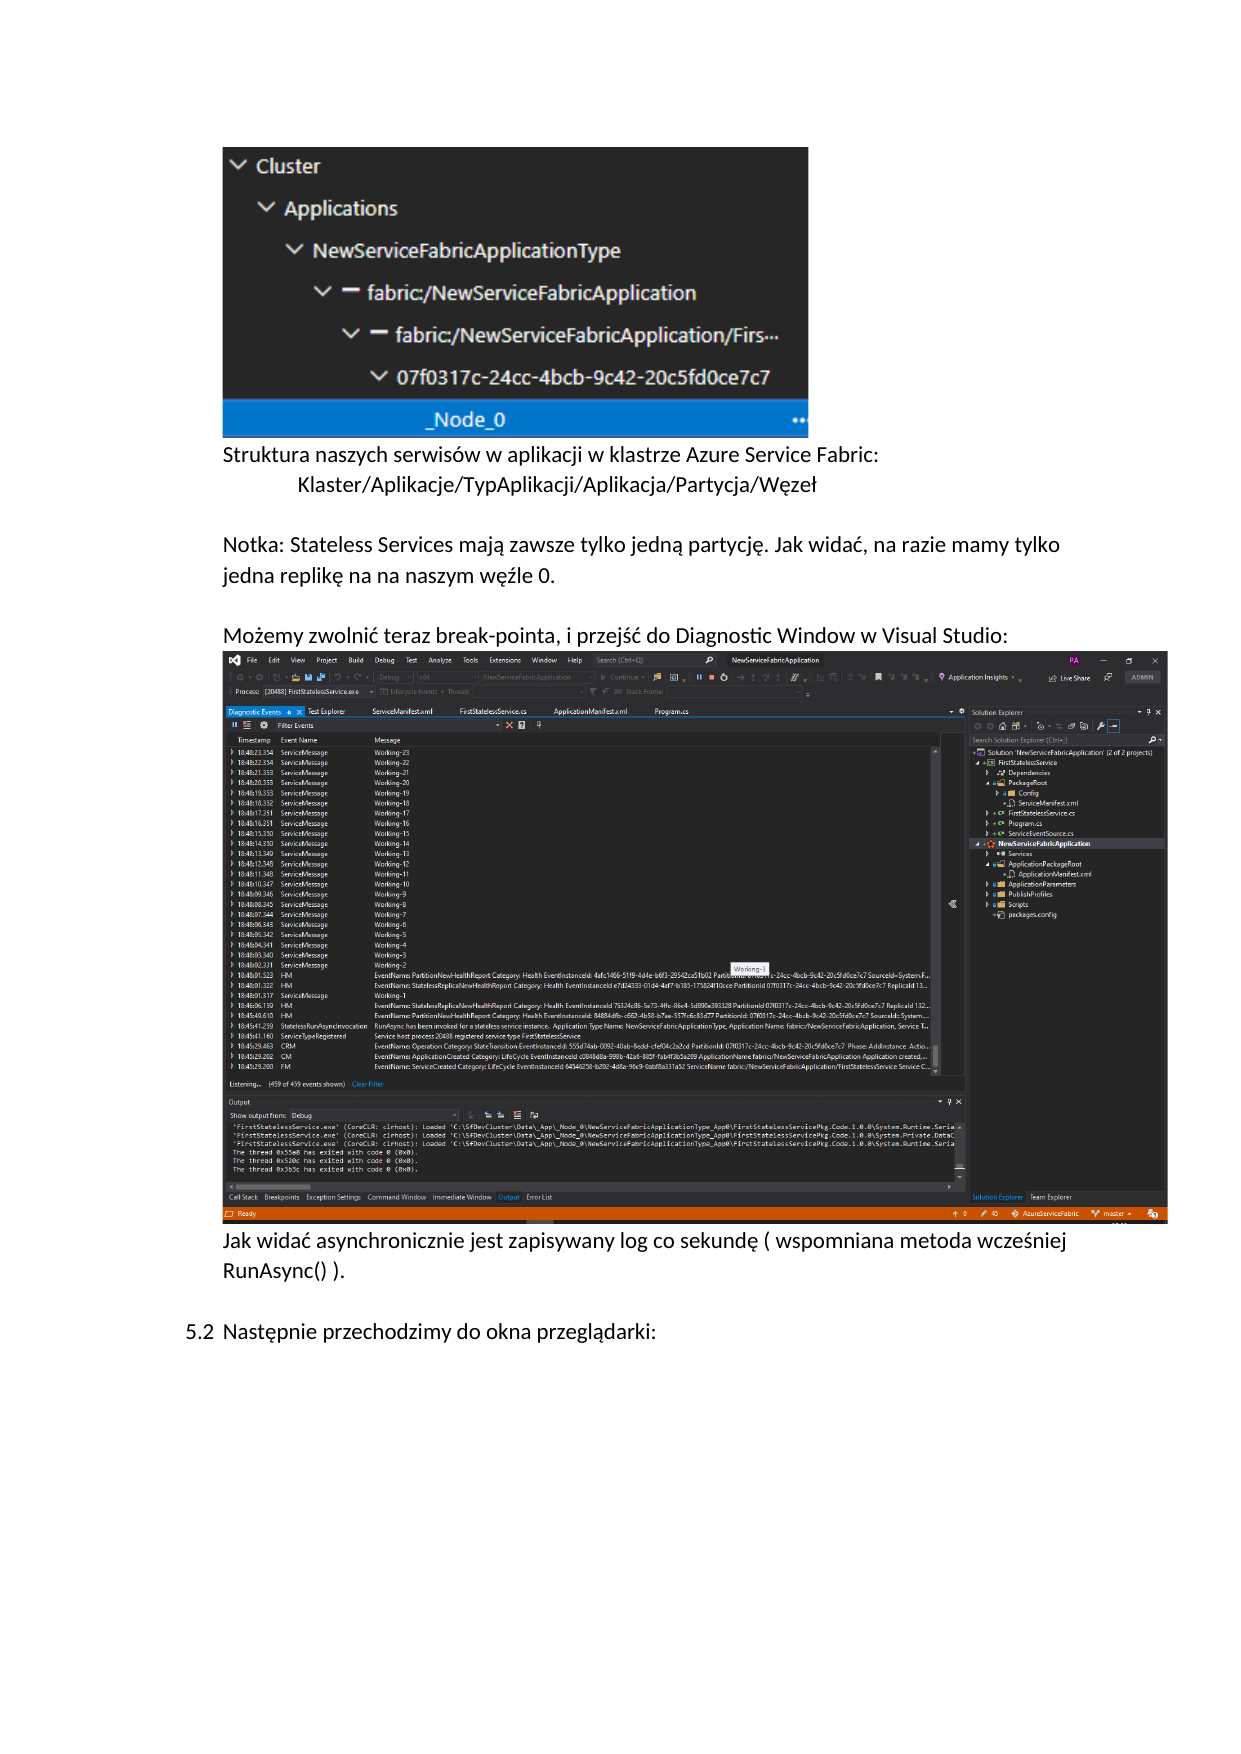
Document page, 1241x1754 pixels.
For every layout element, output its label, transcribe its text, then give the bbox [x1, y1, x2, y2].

list Następnie przechodzimy do okna przeglądarki: [185, 1317, 1093, 1345]
list Notka: Stateless Services mają zawsze tylko jedną partycję. Jak widać, na razie mamy tylko jedna replikę na na naszym węźle 0. [223, 531, 1093, 589]
list Możemy zwolnić teraz break-pointa, i przejść do Diagnostic Window w Visual Studio: [223, 621, 1093, 649]
list Klaster/Aplikacje/TypAplikacji/Aplikacja/Partycja/Węzeł [298, 470, 1093, 498]
picture [222, 147, 809, 438]
list Struktura naszych serwisów w aplikacji w klastrze Azure Service Fabric: [223, 440, 1093, 468]
picture [222, 651, 1168, 1224]
list Jak widać asynchronicznie jest zapisywany log co sekundę ( wspomniana metoda wcześniej RunAsync() ). [223, 1226, 1093, 1284]
